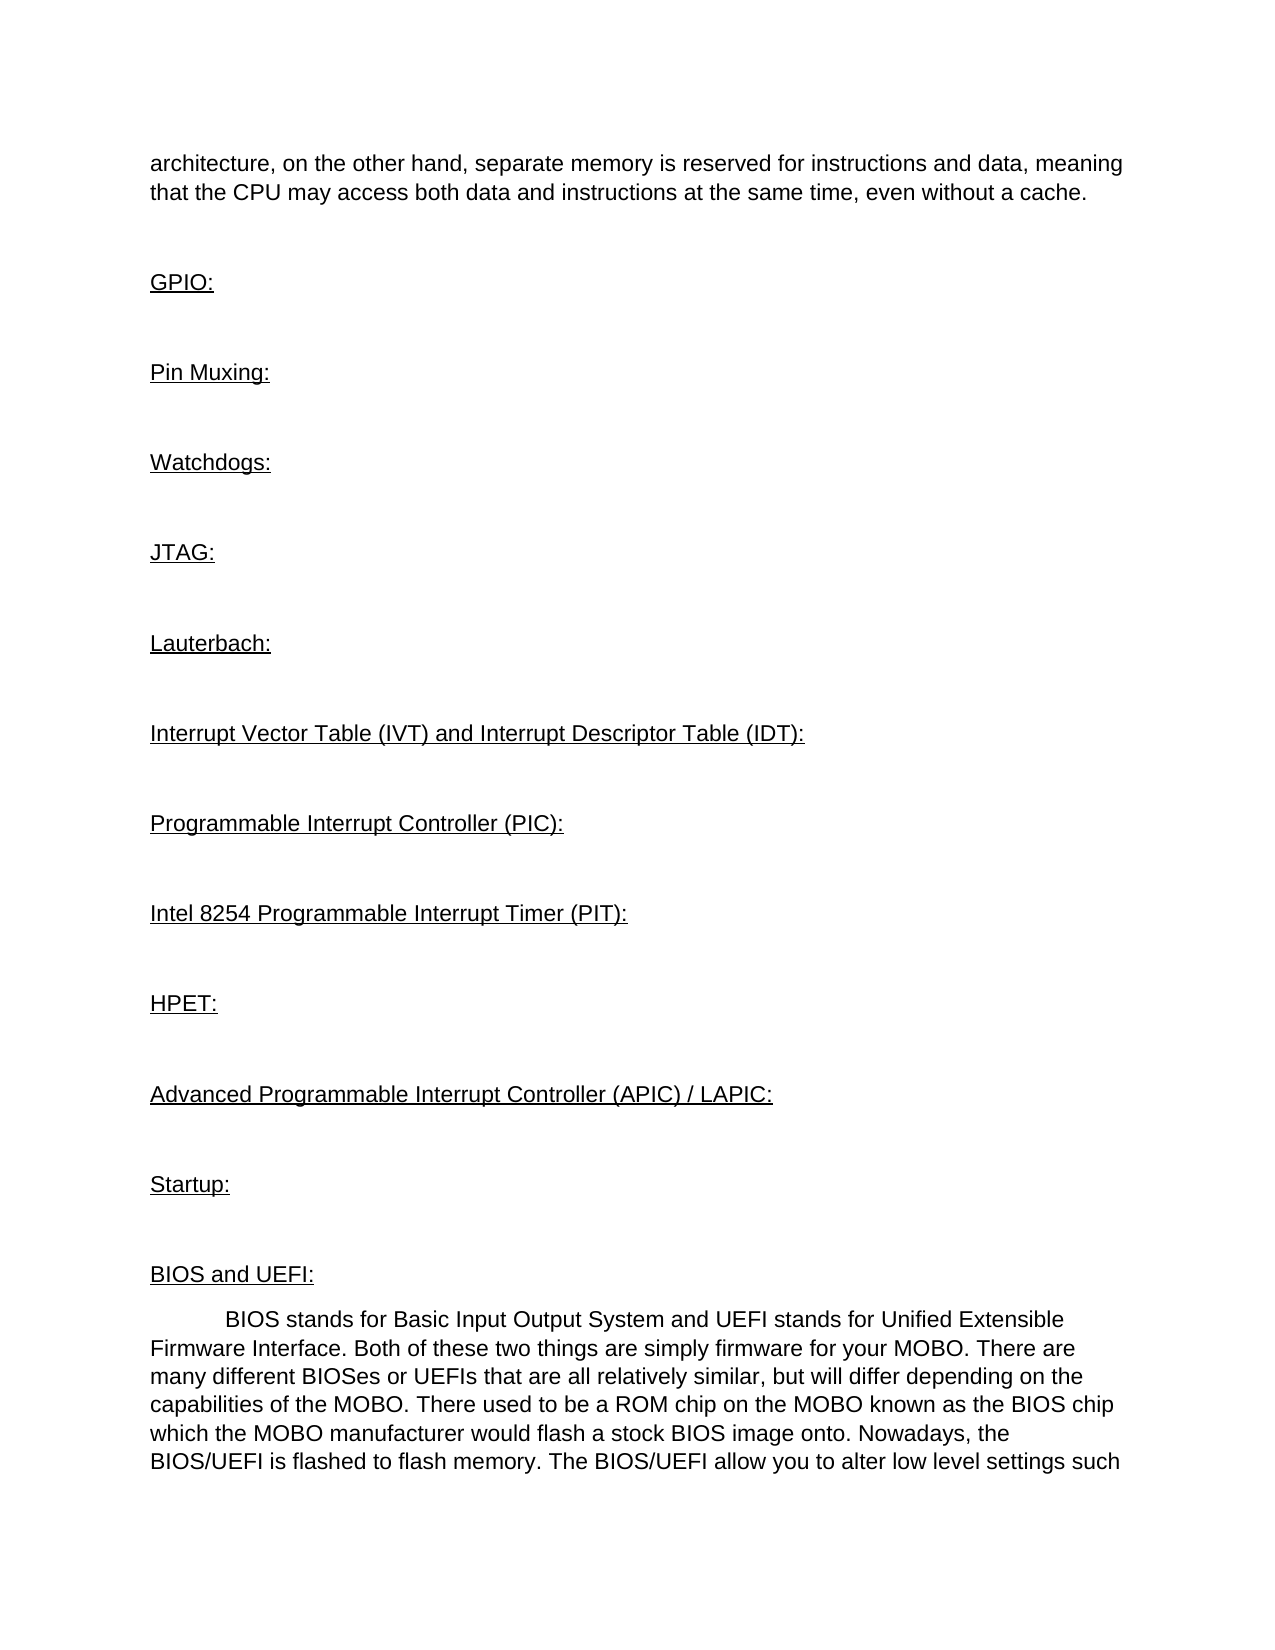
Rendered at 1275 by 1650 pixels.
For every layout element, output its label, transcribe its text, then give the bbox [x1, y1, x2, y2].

text Startup: [150, 1171, 1125, 1197]
text HPET: [150, 990, 1125, 1017]
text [150, 150, 1125, 205]
text Pin Muxing: [150, 359, 1125, 385]
text Interrupt Vector Table (IVT) and Interrupt Descriptor Table (IDT): [150, 720, 1125, 746]
text GPIO: [150, 269, 1125, 295]
text Intel 8254 Programmable Interrupt Timer (PIT): [150, 900, 1125, 926]
text JTAG: [150, 539, 1125, 566]
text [150, 1306, 1125, 1474]
text Advanced Programmable Interrupt Controller (APIC) / LAPIC: [150, 1081, 1125, 1107]
text BIOS and UEFI: [150, 1261, 1125, 1287]
text Programmable Interrupt Controller (PIC): [150, 810, 1125, 836]
text Watchdogs: [150, 449, 1125, 475]
text Lauterbach: [150, 629, 1125, 656]
